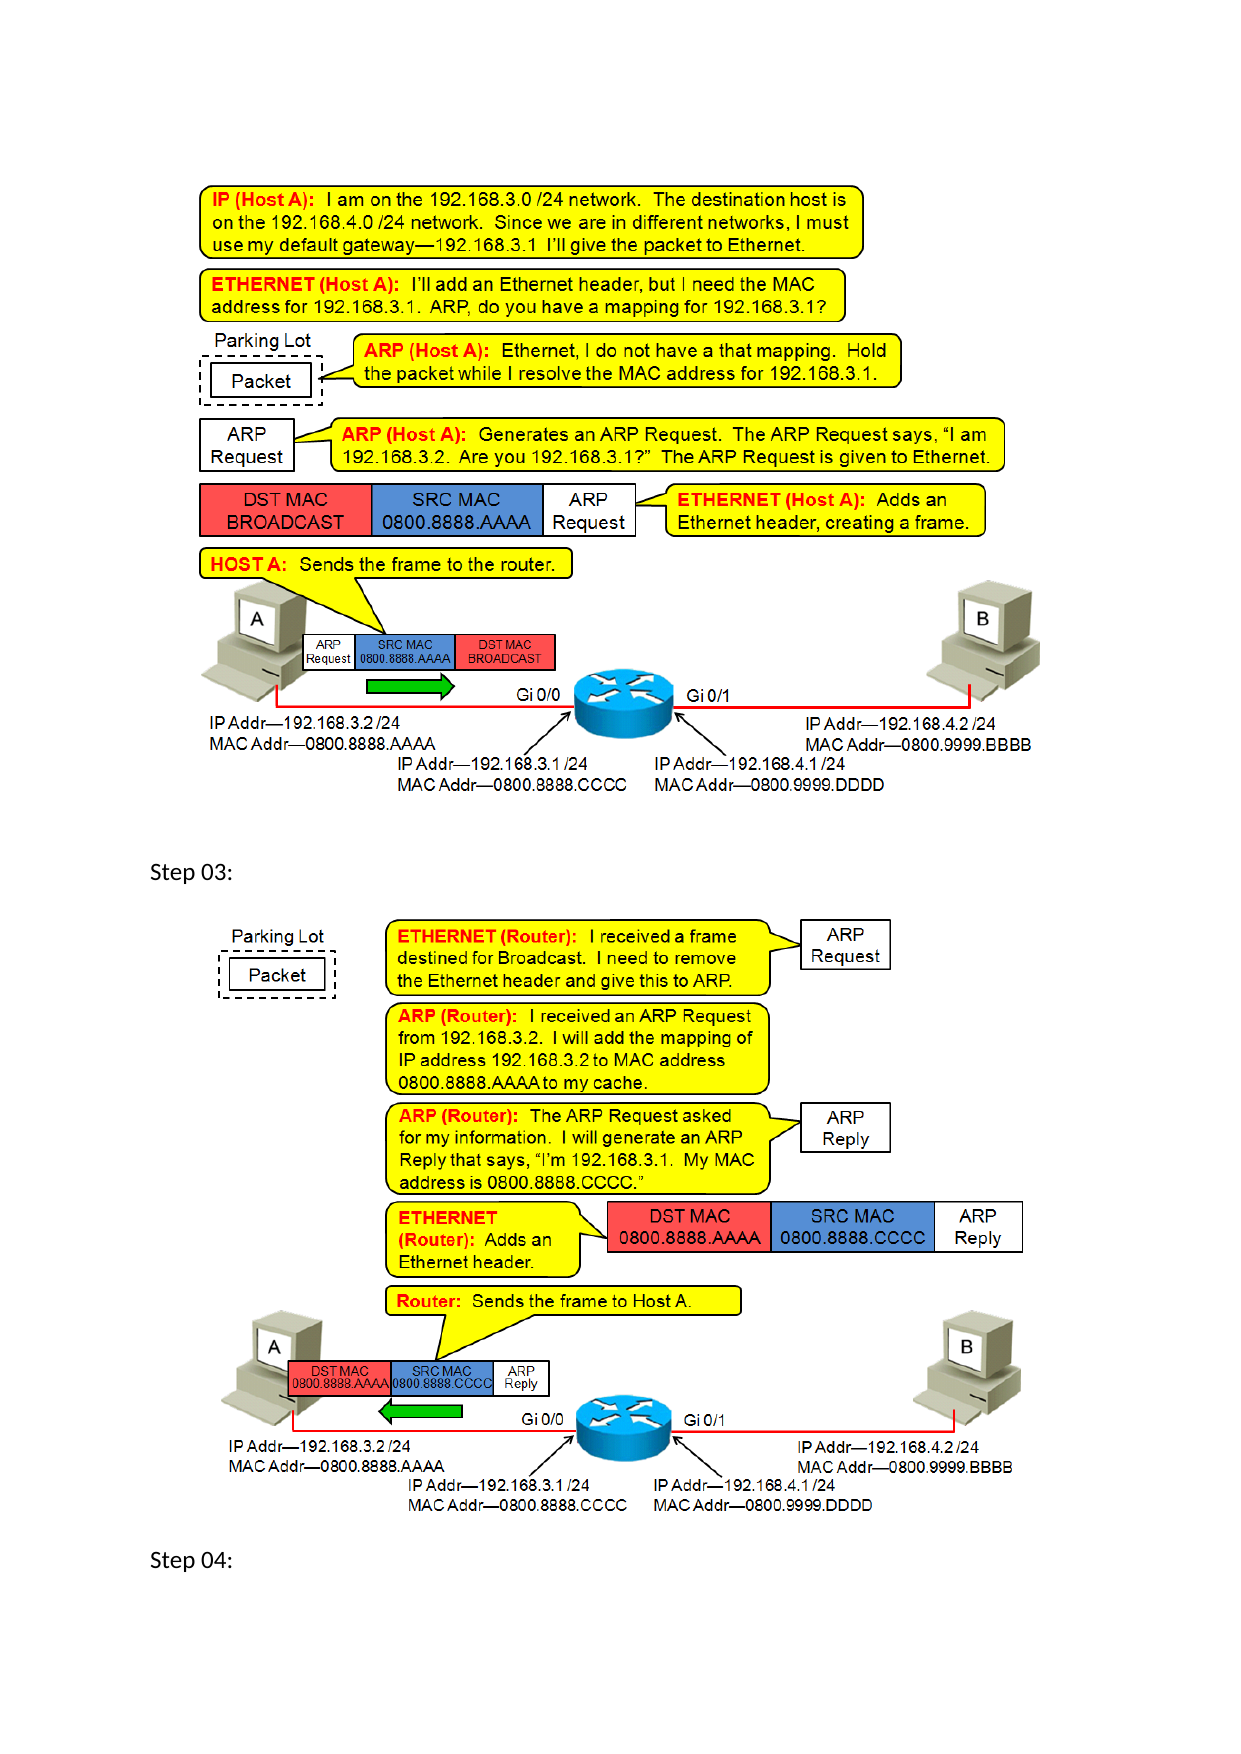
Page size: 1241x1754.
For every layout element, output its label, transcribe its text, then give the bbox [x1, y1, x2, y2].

text Step 03: [150, 856, 1090, 886]
text Step 04: [150, 1544, 1090, 1574]
